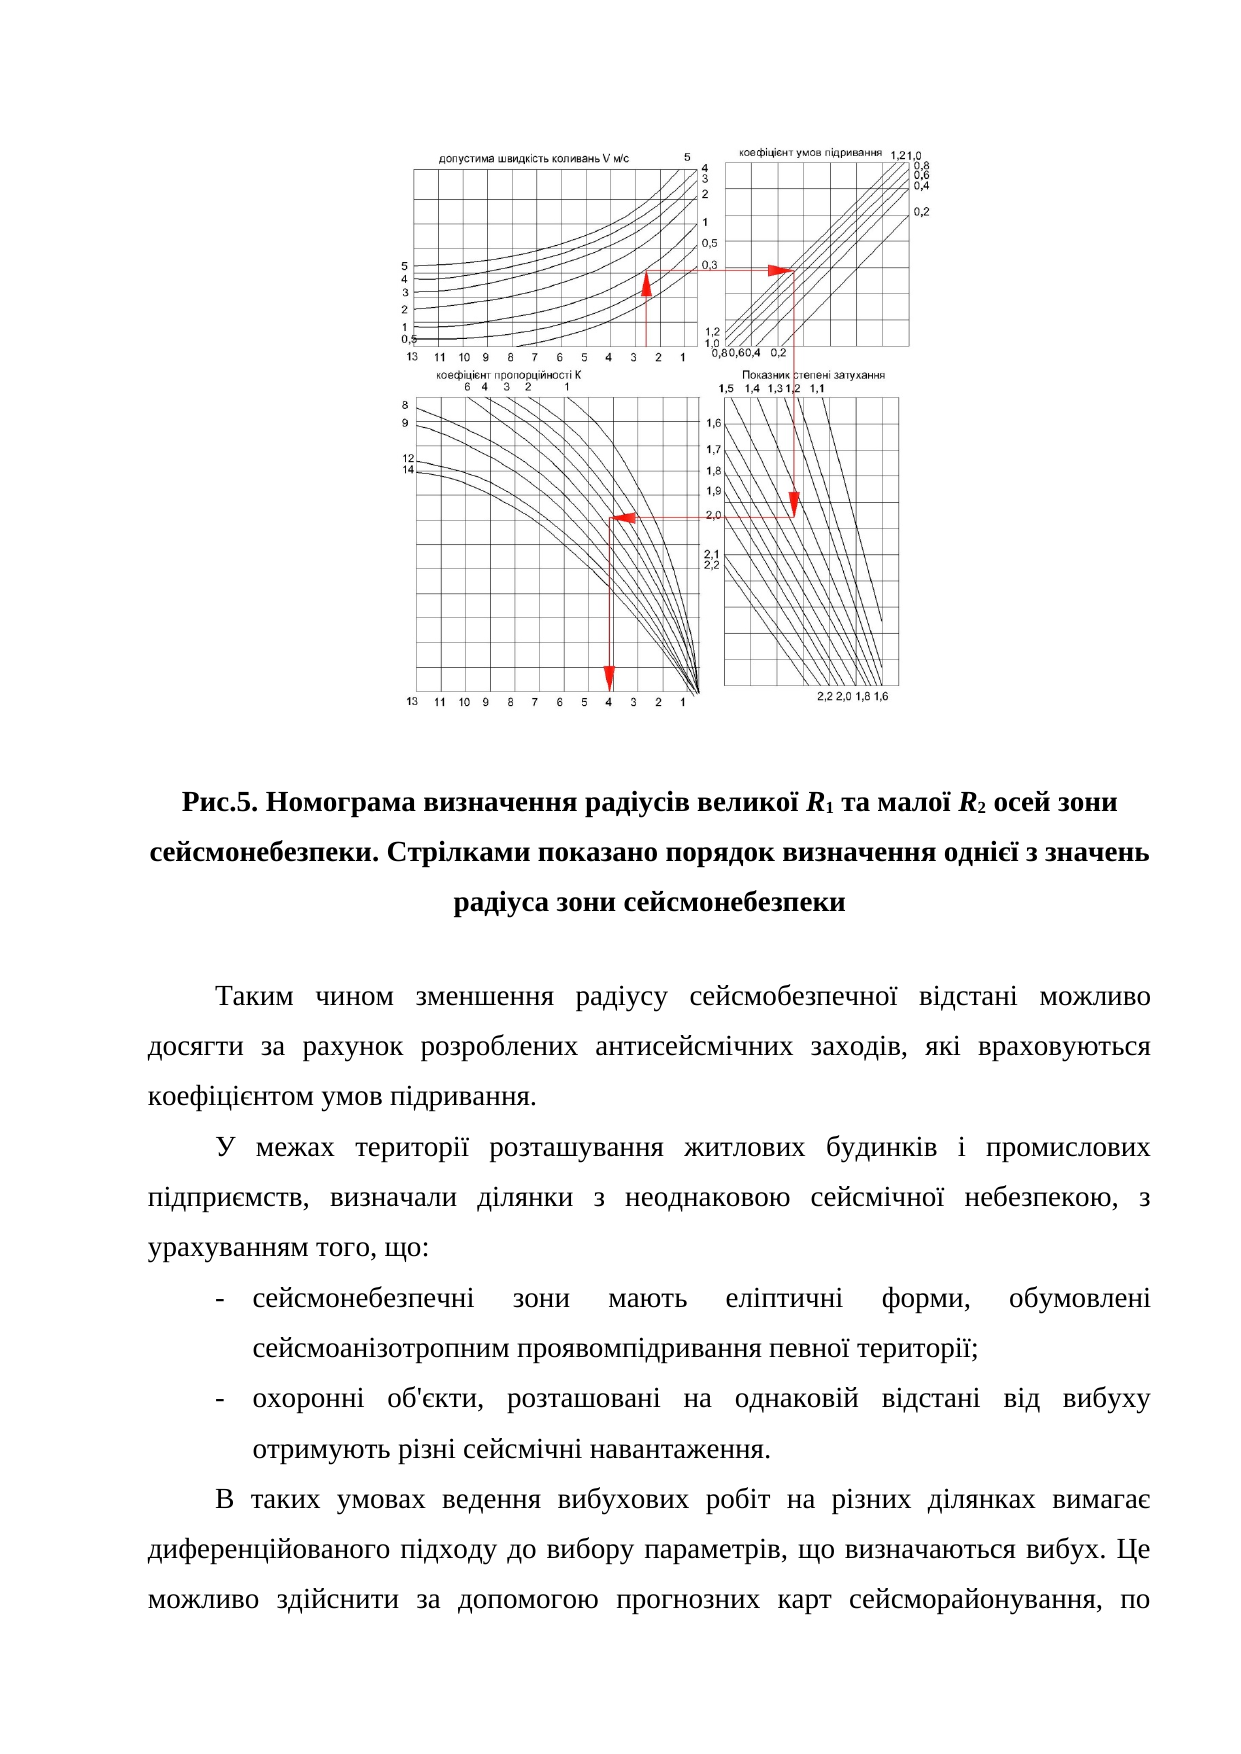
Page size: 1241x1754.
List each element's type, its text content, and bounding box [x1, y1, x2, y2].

text У межах території розташування житлових будинків і промислових підприємств, визначали ділянки з неоднаковою сейсмічної небезпекою, з урахуванням того, що: [148, 1129, 1152, 1263]
picture [391, 88, 938, 770]
text Рис.5. Номограма визначення радіусів великої R1 та малої R2 осей зони сейсмонебезпеки. Стрілками показано порядок визначення однієї з значень радіуса зони сейсмонебезпеки [148, 784, 1152, 918]
list сейсмонебезпечні зони мають еліптичні форми, обумовлені сейсмоанізотропним проявомпідривання певної території; [215, 1280, 1152, 1364]
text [148, 1481, 1152, 1615]
text Таким чином зменшення радіусу сейсмобезпечної відстані можливо досягти за рахунок розроблених антисейсмічних заходів, які враховуються коефіцієнтом умов підривання. [148, 978, 1152, 1112]
list охоронні об'єкти, розташовані на однаковій відстані від вибуху отримують різні сейсмічні навантаження. [215, 1380, 1152, 1464]
